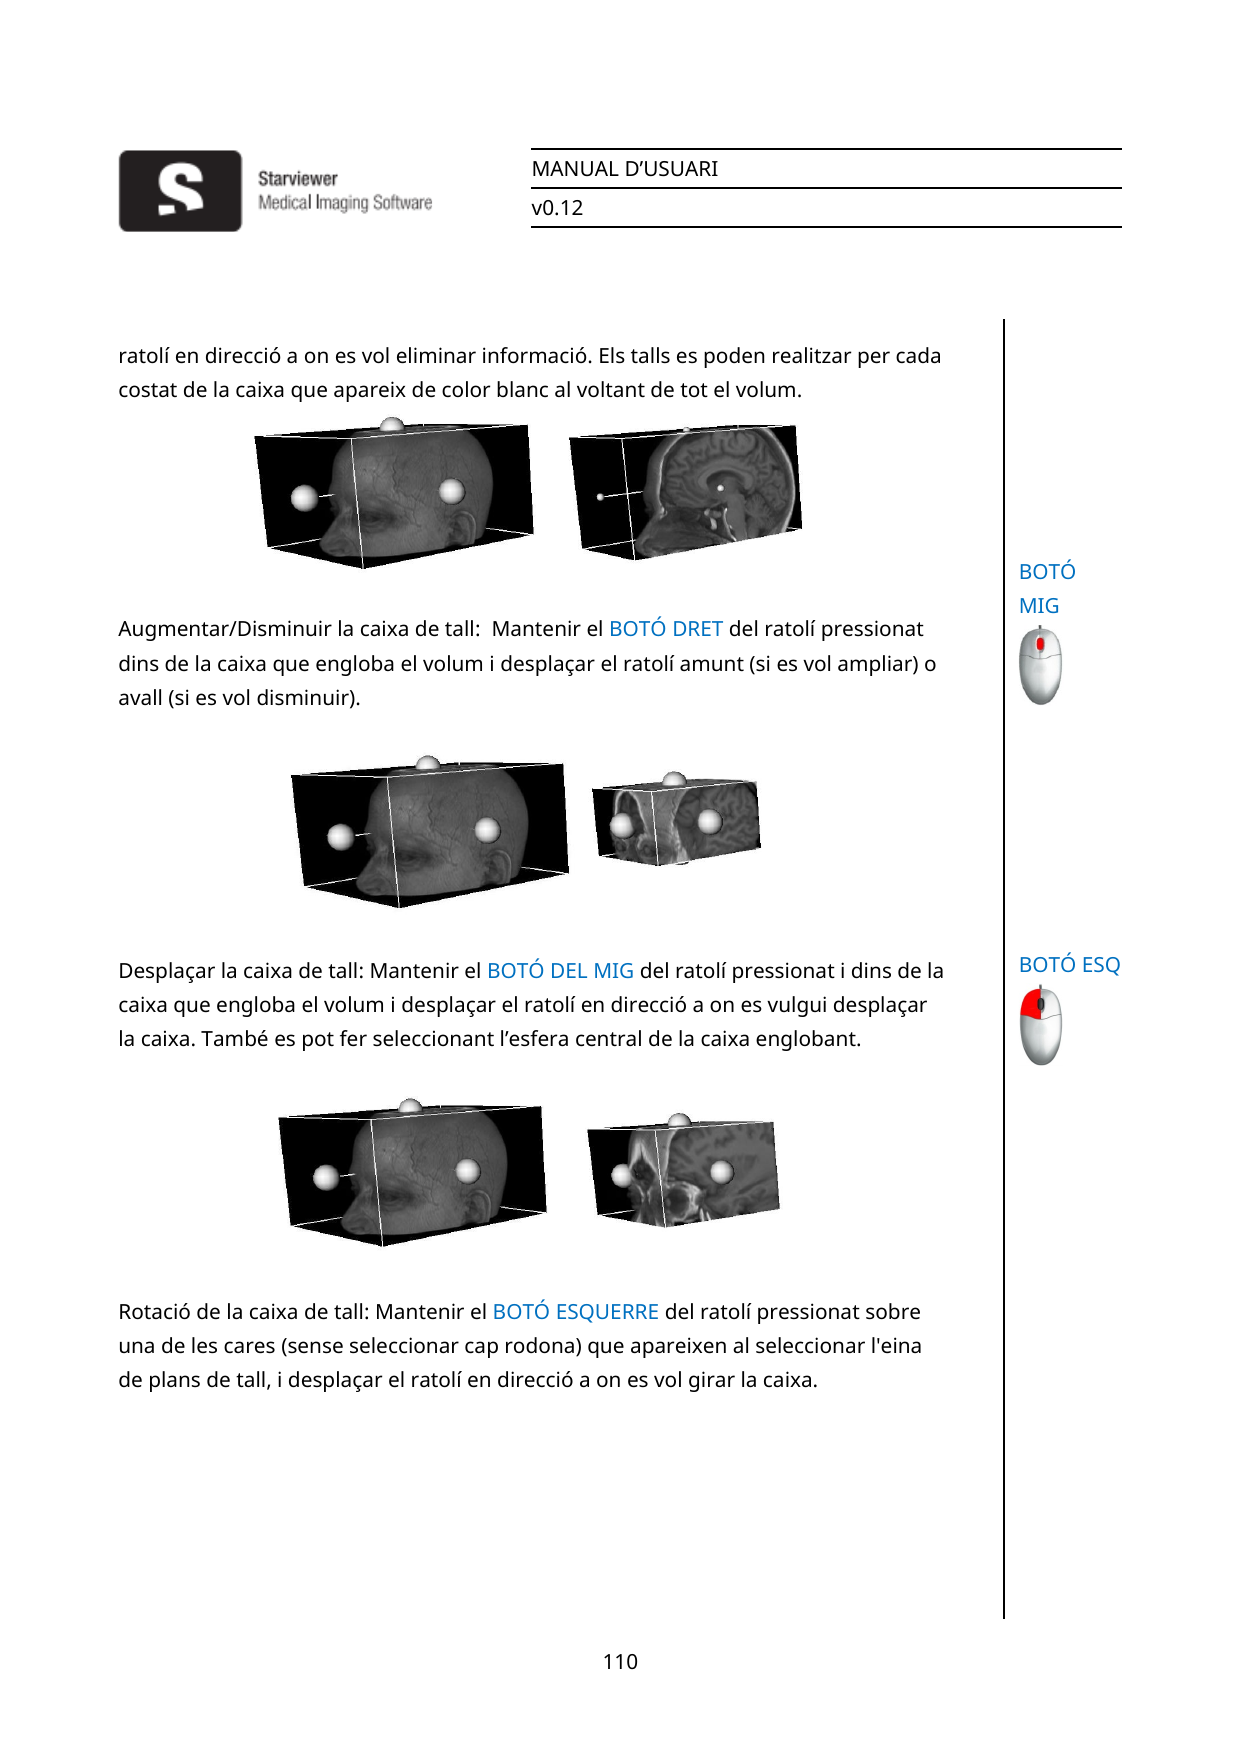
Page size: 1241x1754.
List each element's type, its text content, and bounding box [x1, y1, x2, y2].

picture [1018, 625, 1065, 706]
picture [1018, 983, 1063, 1066]
text Rotació de la caixa de tall: Mantenir el botó esquerre del ratolí pressionat sobre una de les cares (sense seleccionar cap rodona) que apareixen al seleccionar l'eina de plans de tall, i desplaçar el ratolí en direcció a on es vol girar la caixa. [118, 1297, 1003, 1394]
text Desplaçar la caixa de tall: Mantenir el botó del mig del ratolí pressionat i dins de la caixa que engloba el volum i desplaçar el ratolí en direcció a on es vulgui desplaçar la caixa. També es pot fer seleccionant l’esfera central de la caixa englobant. [118, 956, 1003, 1052]
picture [285, 750, 778, 917]
picture [269, 1092, 794, 1258]
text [118, 341, 1003, 404]
picture [245, 409, 818, 575]
table_header Botó MIG Botó ESQ [1005, 319, 1122, 1618]
text Augmentar/Disminuir la caixa de tall: Mantenir el botó dret del ratolí pressionat dins de la caixa que engloba el volum i desplaçar el ratolí amunt (si es vol ampliar) o avall (si es vol disminuir). [118, 614, 1003, 711]
